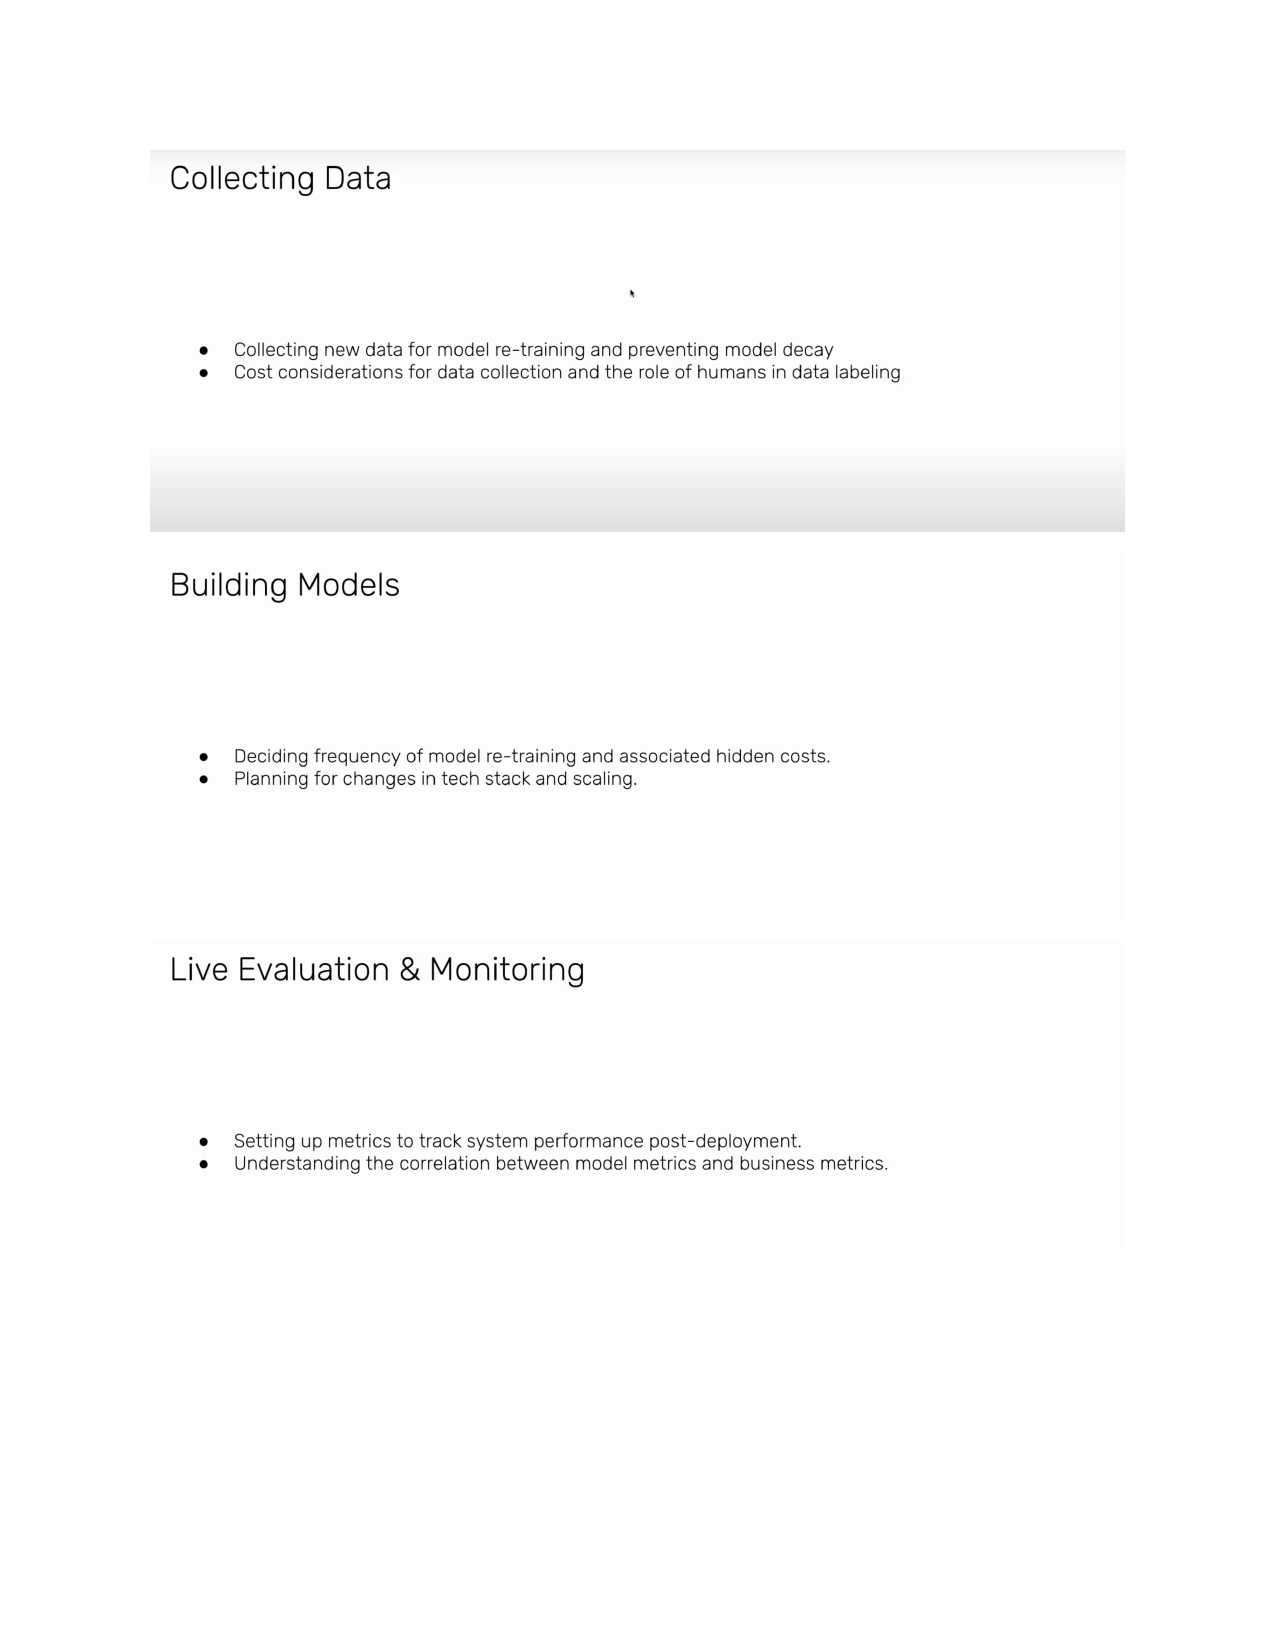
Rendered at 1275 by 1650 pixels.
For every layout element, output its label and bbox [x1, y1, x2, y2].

picture [150, 941, 1125, 1254]
picture [150, 553, 1125, 920]
picture [150, 150, 1125, 532]
